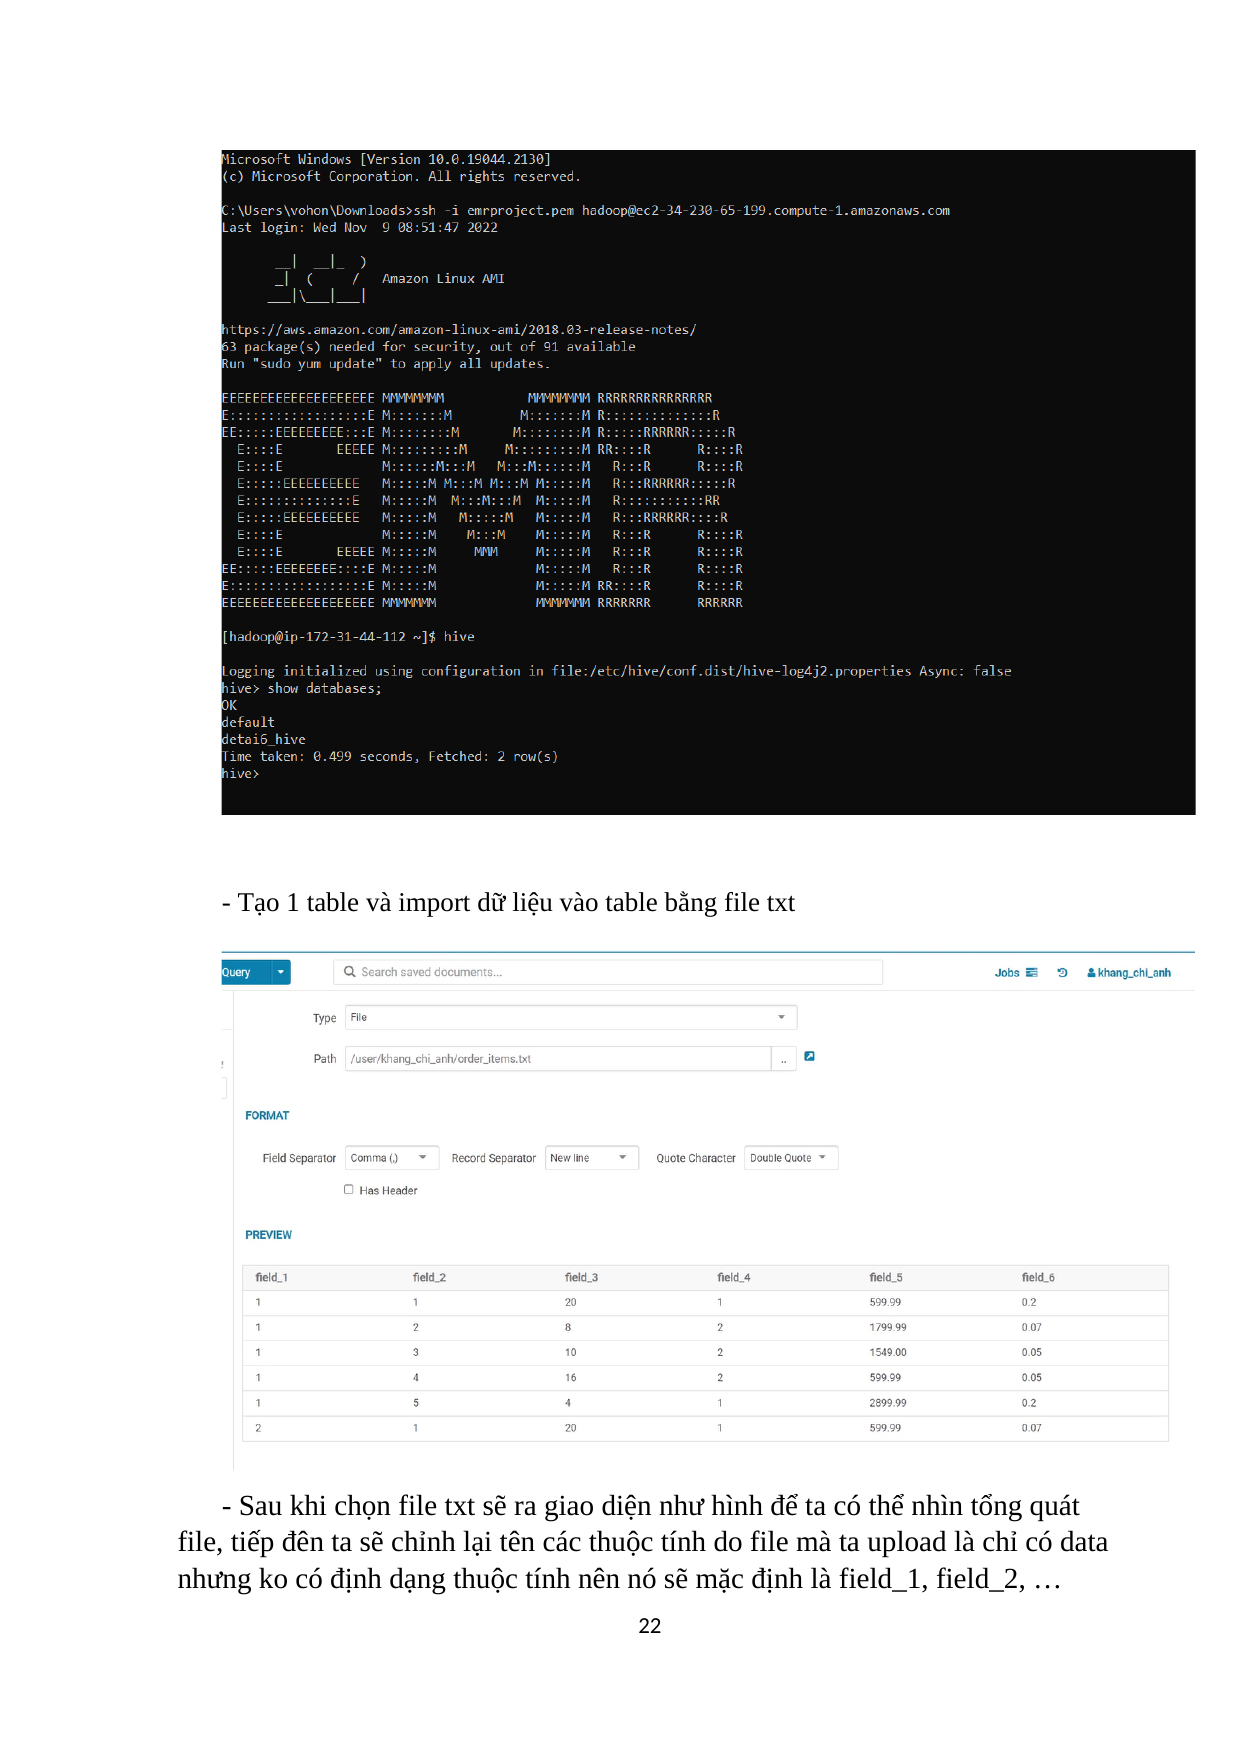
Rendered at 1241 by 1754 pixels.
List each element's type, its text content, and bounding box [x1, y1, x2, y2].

picture [221, 147, 1196, 815]
text - Tạo 1 table và import dữ liệu vào table bằng file txt [177, 887, 1122, 918]
picture [221, 950, 1195, 1470]
picture [221, 968, 251, 978]
text - Sau khi chọn file txt sẽ ra giao diện như hình để ta có thể nhìn tổng quát file, tiếp đên ta sẽ chỉnh lại tên các thuộc tính do file mà ta upload là chỉ có data nhưng ko có định dạng thuộc tính nên nó sẽ mặc định là field_1, field_2, … [177, 1488, 1122, 1594]
